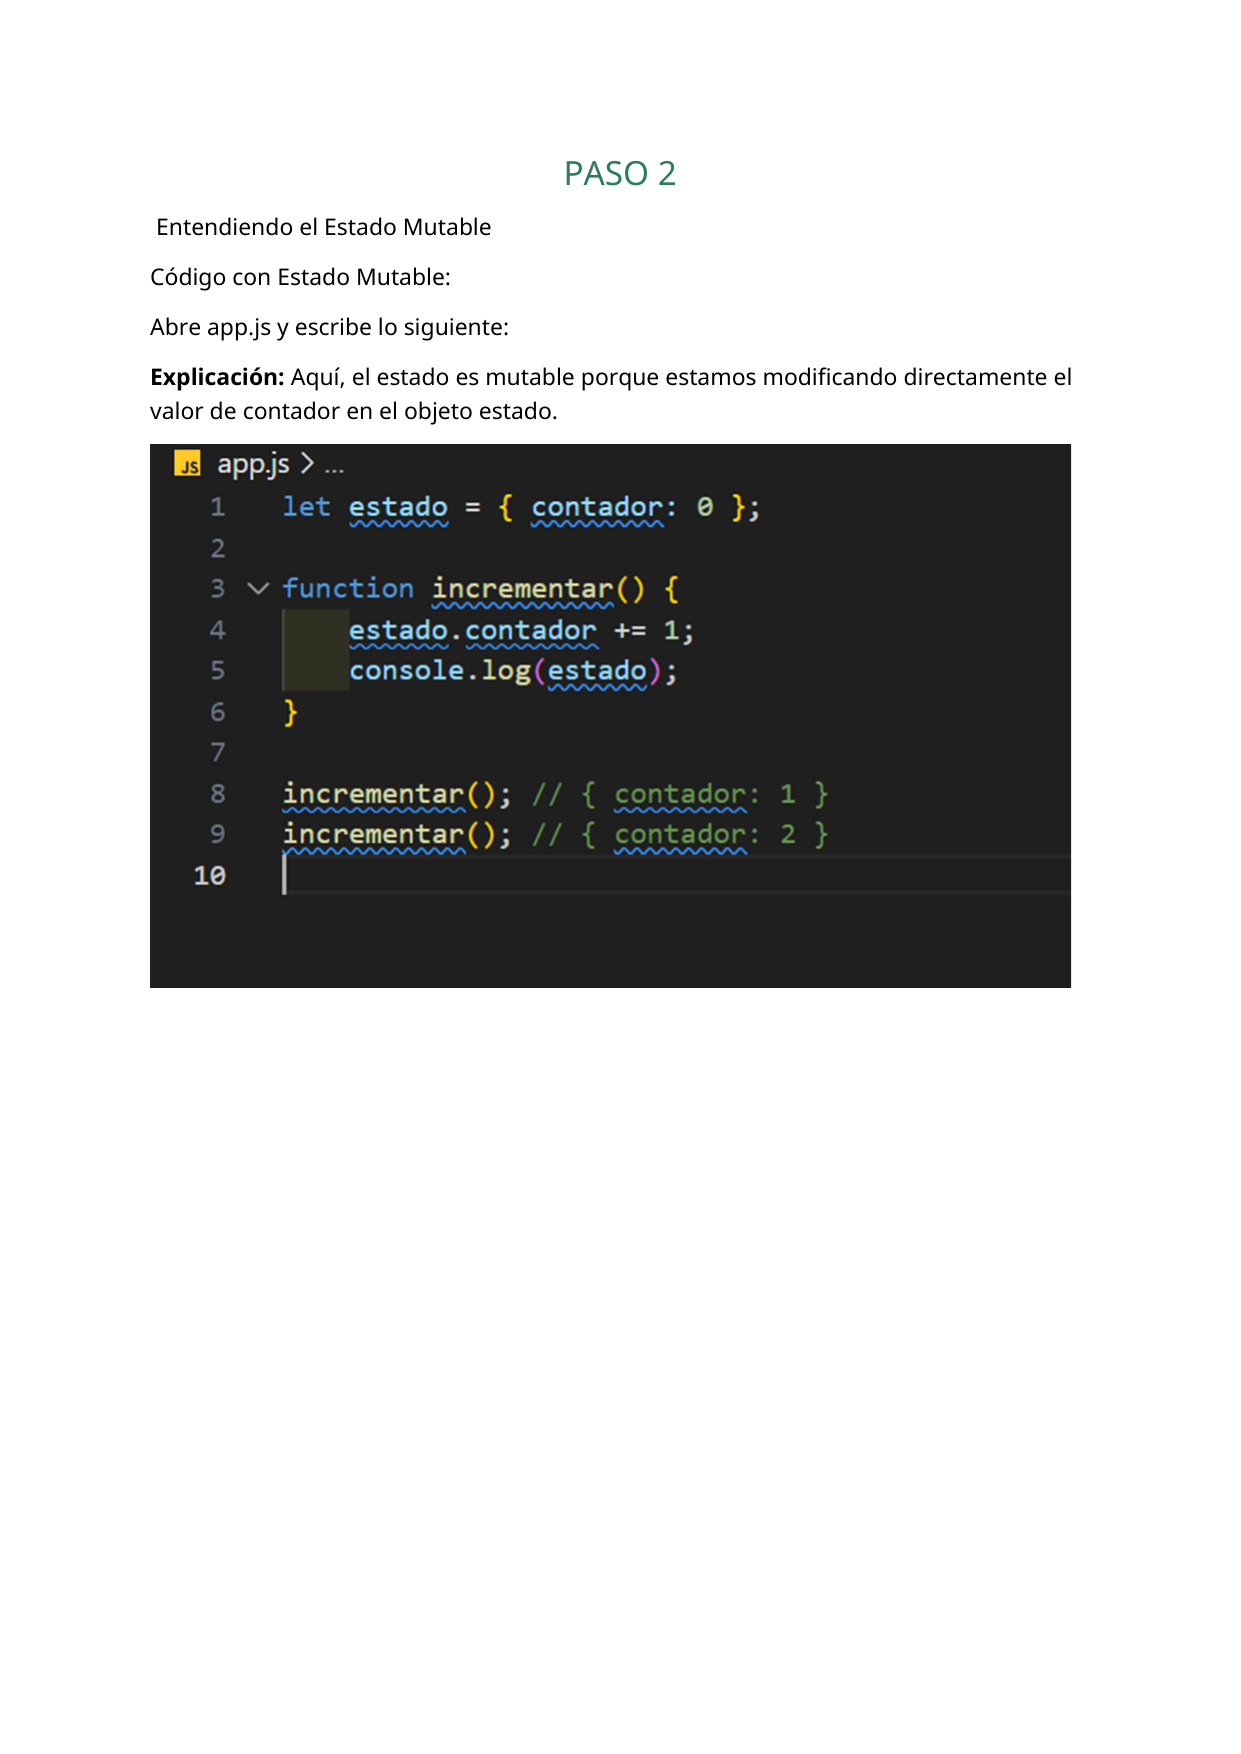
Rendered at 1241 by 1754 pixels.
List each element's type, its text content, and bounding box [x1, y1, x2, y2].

text Código con Estado Mutable: [150, 261, 1090, 292]
text Entendiendo el Estado Mutable [150, 211, 1090, 242]
picture [150, 444, 1072, 988]
subtitle PASO 2 [150, 150, 1090, 195]
text Abre app.js y escribe lo siguiente: [150, 311, 1090, 342]
text Explicación: Aquí, el estado es mutable porque estamos modificando directamente el valor de contador en el objeto estado. [150, 361, 1090, 426]
